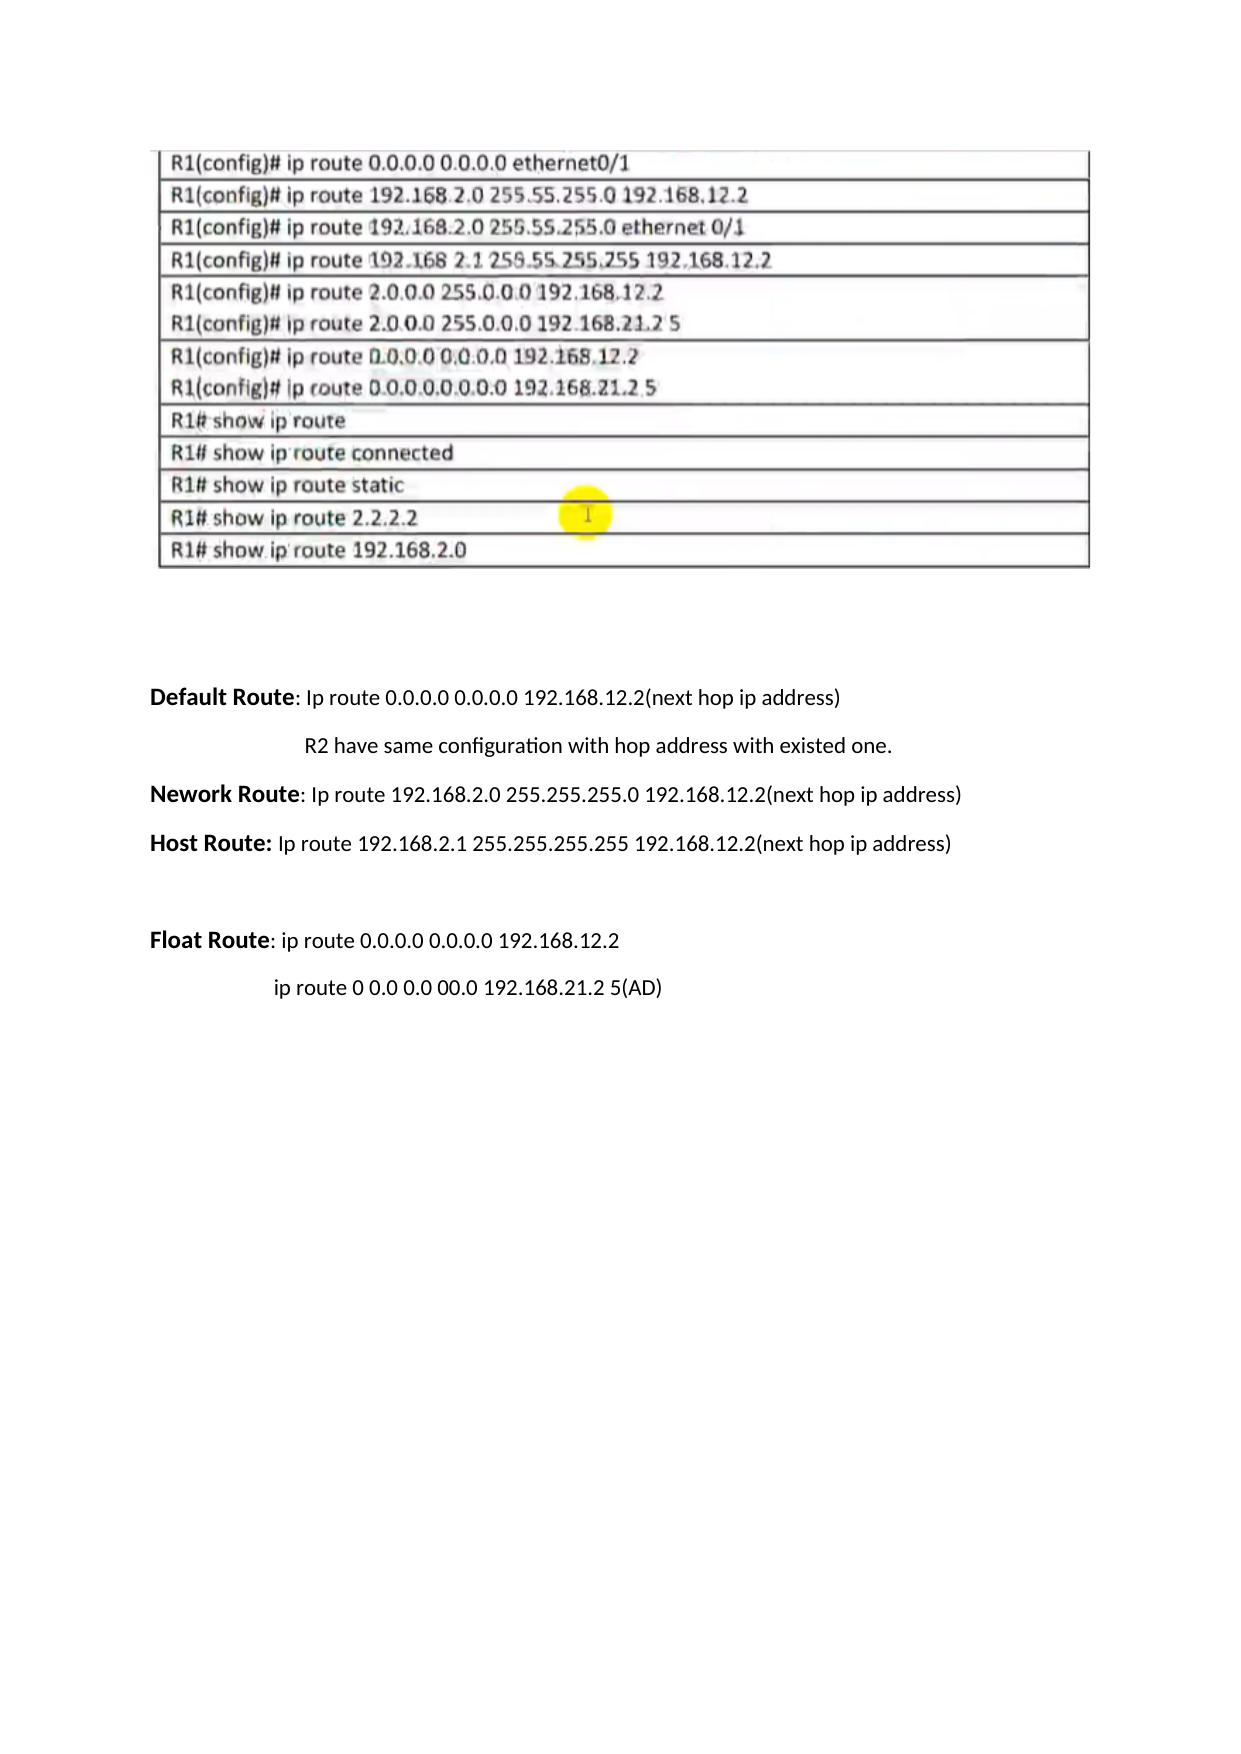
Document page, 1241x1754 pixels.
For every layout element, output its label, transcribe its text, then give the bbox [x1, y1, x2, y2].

text Default Route: Ip route 0.0.0.0 0.0.0.0 192.168.12.2(next hop ip address) [150, 681, 1090, 712]
text Float Route: ip route 0.0.0.0 0.0.0.0 192.168.12.2 [150, 924, 1090, 954]
text R2 have same configuration with hop address with existed one. [150, 731, 1090, 759]
text Nework Route: Ip route 192.168.2.0 255.255.255.0 192.168.12.2(next hop ip address) [150, 778, 1090, 808]
text ip route 0 0.0 0.0 00.0 192.168.21.2 5(AD) [150, 973, 1090, 1001]
text Host Route: Ip route 192.168.2.1 255.255.255.255 192.168.12.2(next hop ip address) [150, 827, 1090, 858]
picture [150, 150, 1091, 569]
